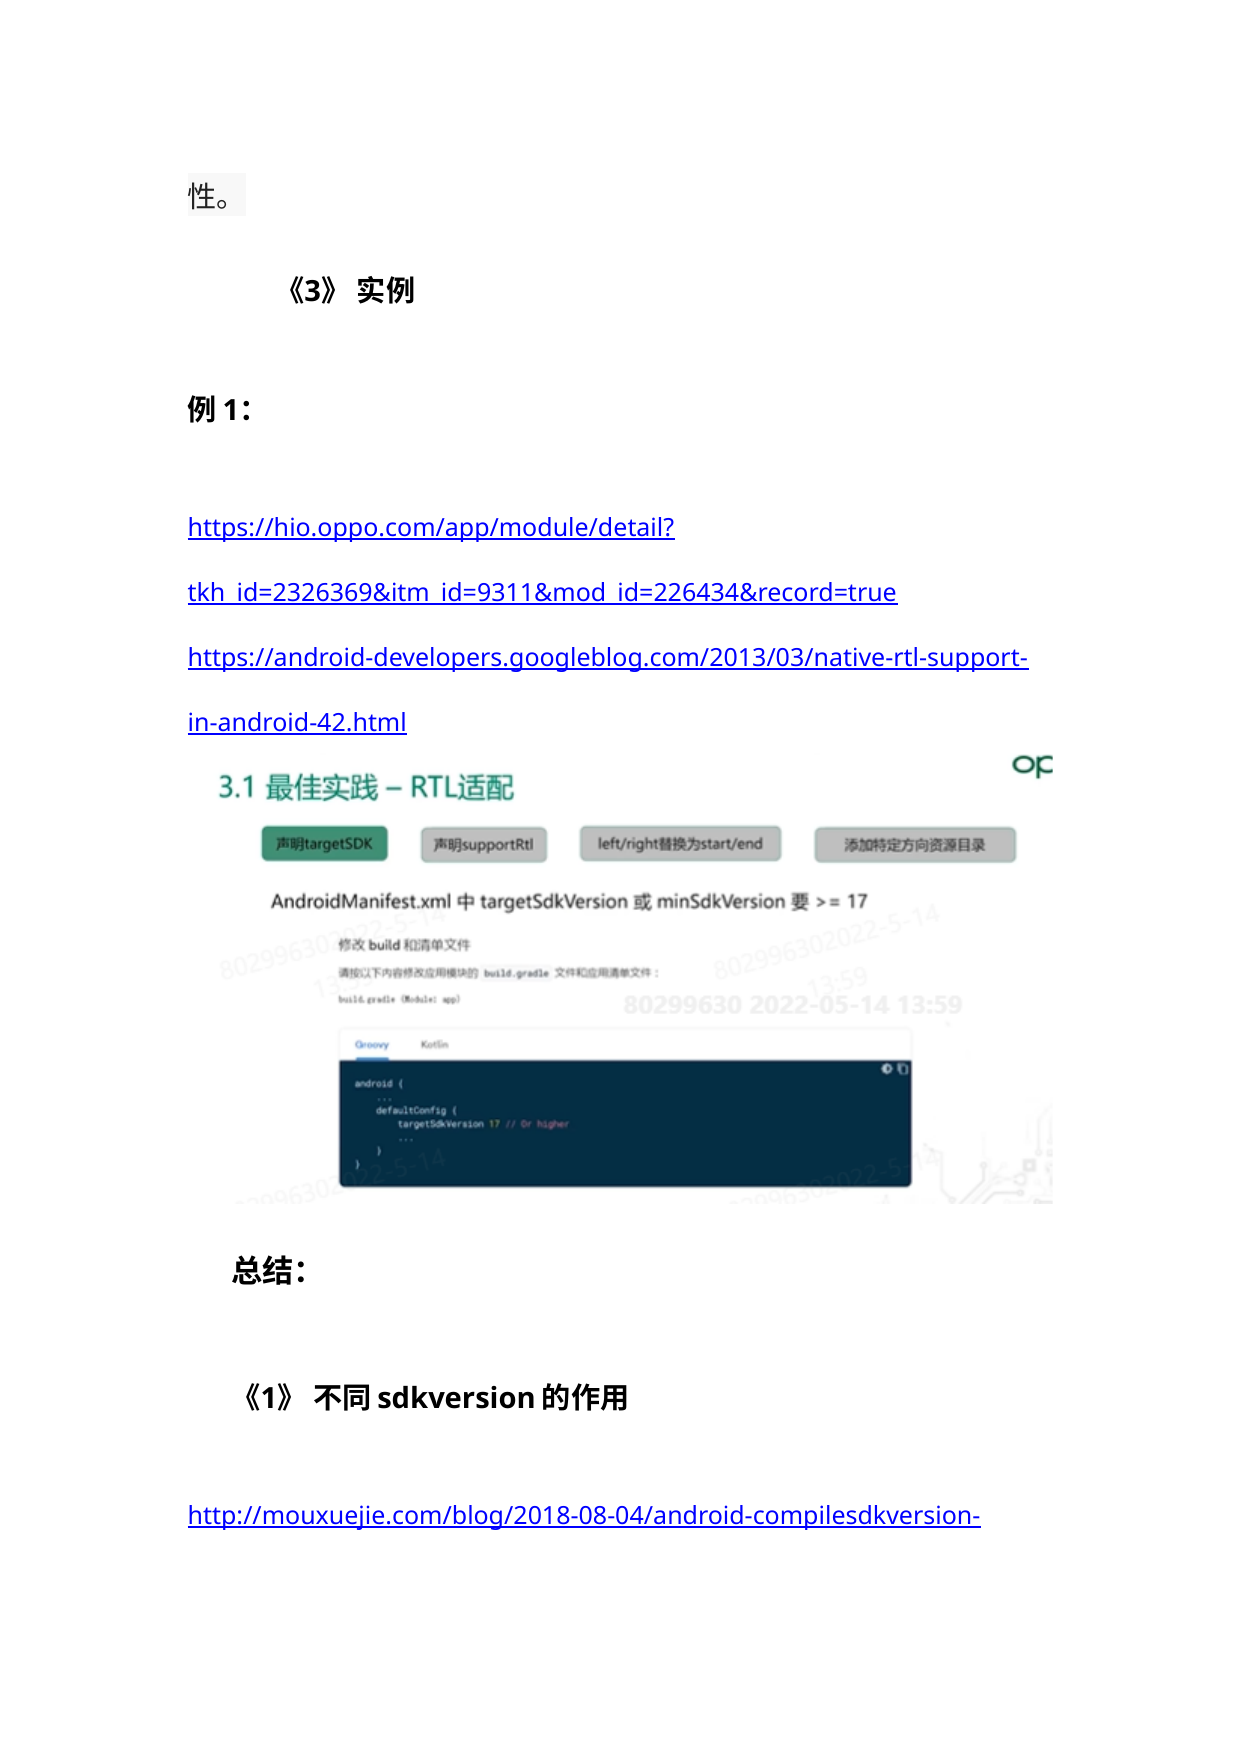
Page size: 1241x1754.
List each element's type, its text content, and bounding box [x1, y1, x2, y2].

subtitle 例1： [187, 375, 1053, 440]
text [187, 162, 1053, 227]
subtitle 总结： [187, 1236, 1053, 1301]
subtitle 《3》 实例 [187, 256, 1053, 321]
text https://hio.oppo.com/app/module/detail?tkh_id=2326369&itm_id=9311&mod_id=226434&record=true [187, 494, 1053, 624]
subtitle 《1》 不同sdkversion的作用 [187, 1363, 1053, 1428]
picture [187, 753, 1053, 1204]
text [187, 1482, 1053, 1547]
text https://android-developers.googleblog.com/2013/03/native-rtl-support-in-android-42.html [187, 624, 1053, 753]
